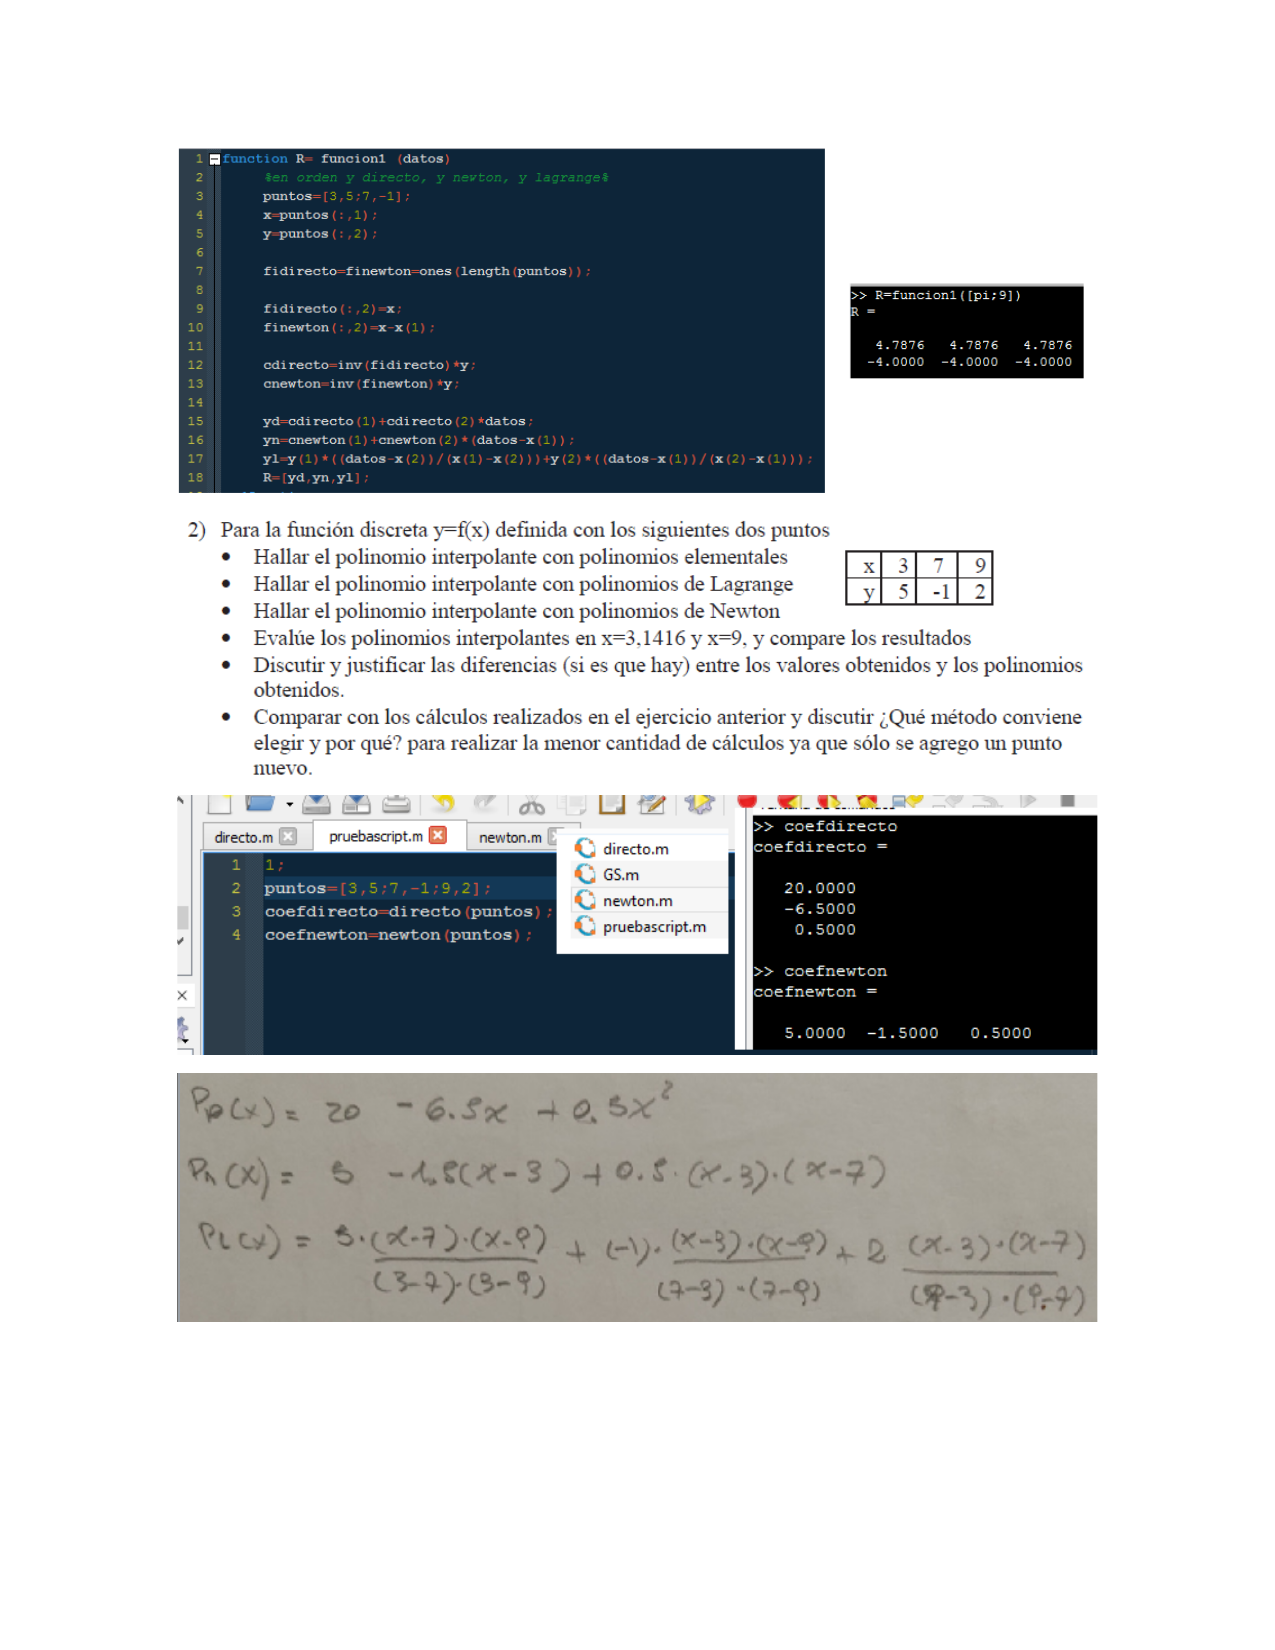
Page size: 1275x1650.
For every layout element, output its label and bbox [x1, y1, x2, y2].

picture [177, 1073, 1098, 1322]
picture [177, 512, 1098, 777]
picture [177, 795, 1098, 1055]
picture [178, 147, 1097, 494]
